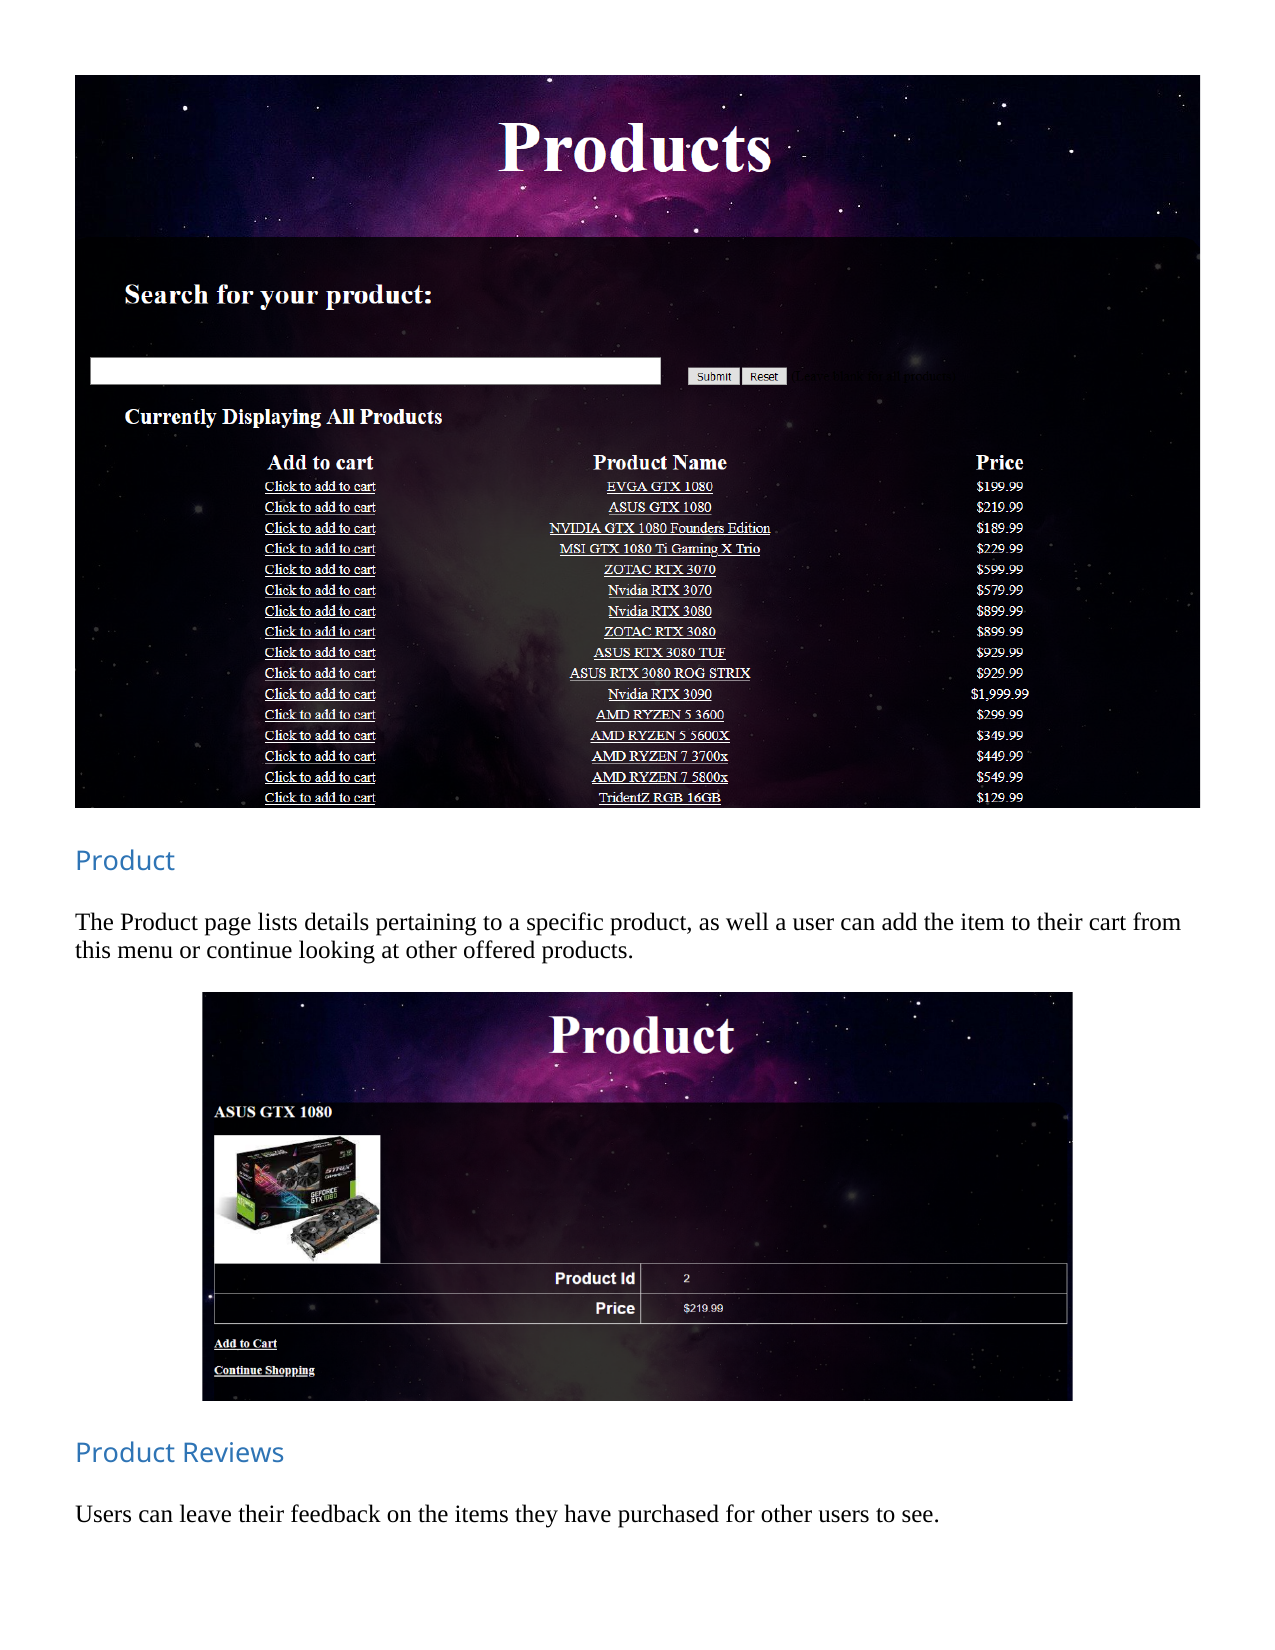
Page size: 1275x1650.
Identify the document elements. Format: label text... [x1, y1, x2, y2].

subtitle Product [75, 841, 1200, 878]
text Users can leave their feedback on the items they have purchased for other users to see. [75, 1499, 1200, 1528]
picture [75, 75, 1200, 808]
picture [202, 992, 1073, 1401]
text The Product page lists details pertaining to a specific product, as well a user can add the item to their cart from this menu or continue looking at other offered products. [75, 907, 1200, 964]
subtitle Product Reviews [75, 1434, 1200, 1471]
